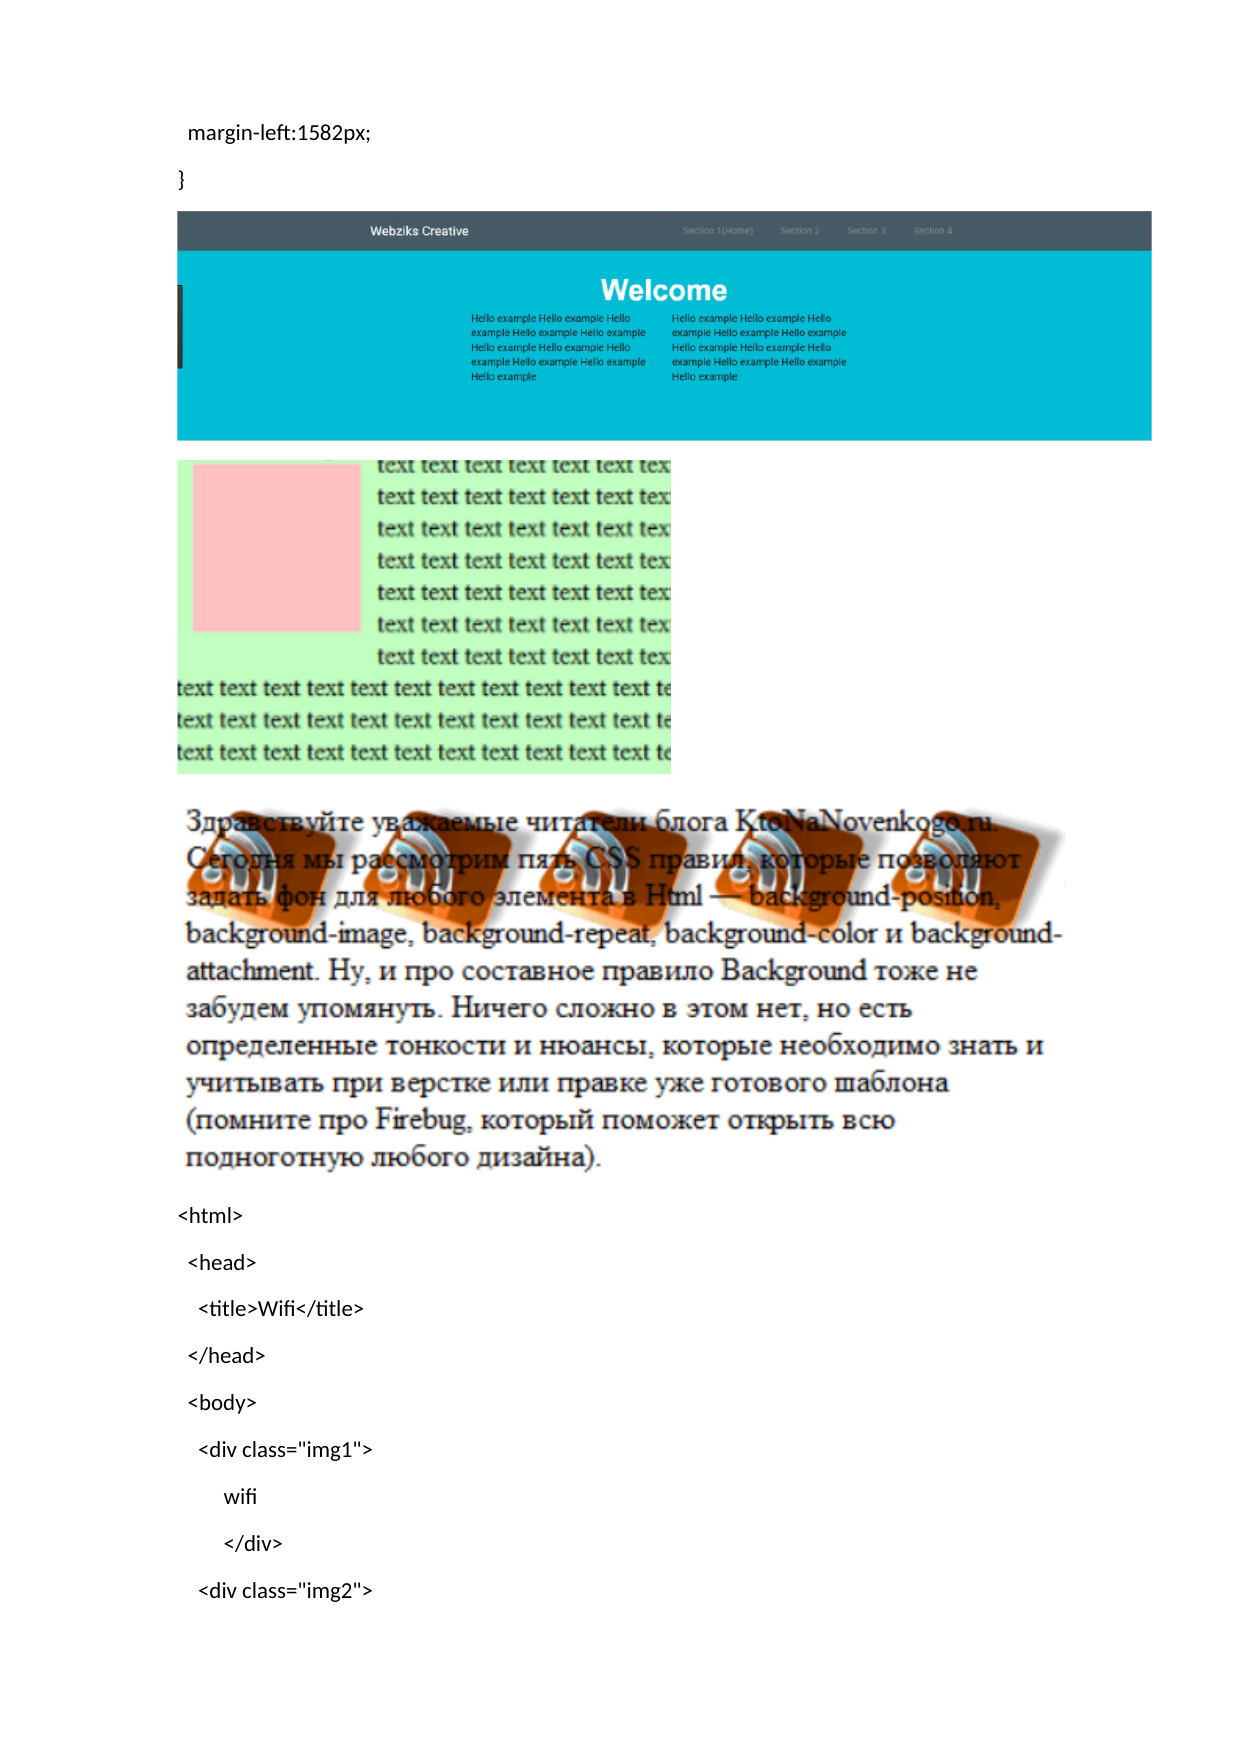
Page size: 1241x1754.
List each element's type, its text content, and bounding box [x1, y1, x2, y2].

text <div class="img2"> [177, 1576, 1152, 1604]
text wifi [177, 1482, 1152, 1510]
text <html> [177, 1201, 1152, 1229]
text margin-left:1582px; [177, 118, 1152, 146]
text } [177, 165, 1152, 193]
text <head> [177, 1248, 1152, 1276]
text <body> [177, 1388, 1152, 1416]
text </div> [177, 1529, 1152, 1557]
picture [177, 460, 671, 774]
picture [177, 211, 1152, 442]
text <div class="img1"> [177, 1435, 1152, 1463]
picture [177, 792, 1067, 1182]
text </head> [177, 1341, 1152, 1369]
text <title>Wifi</title> [177, 1294, 1152, 1323]
